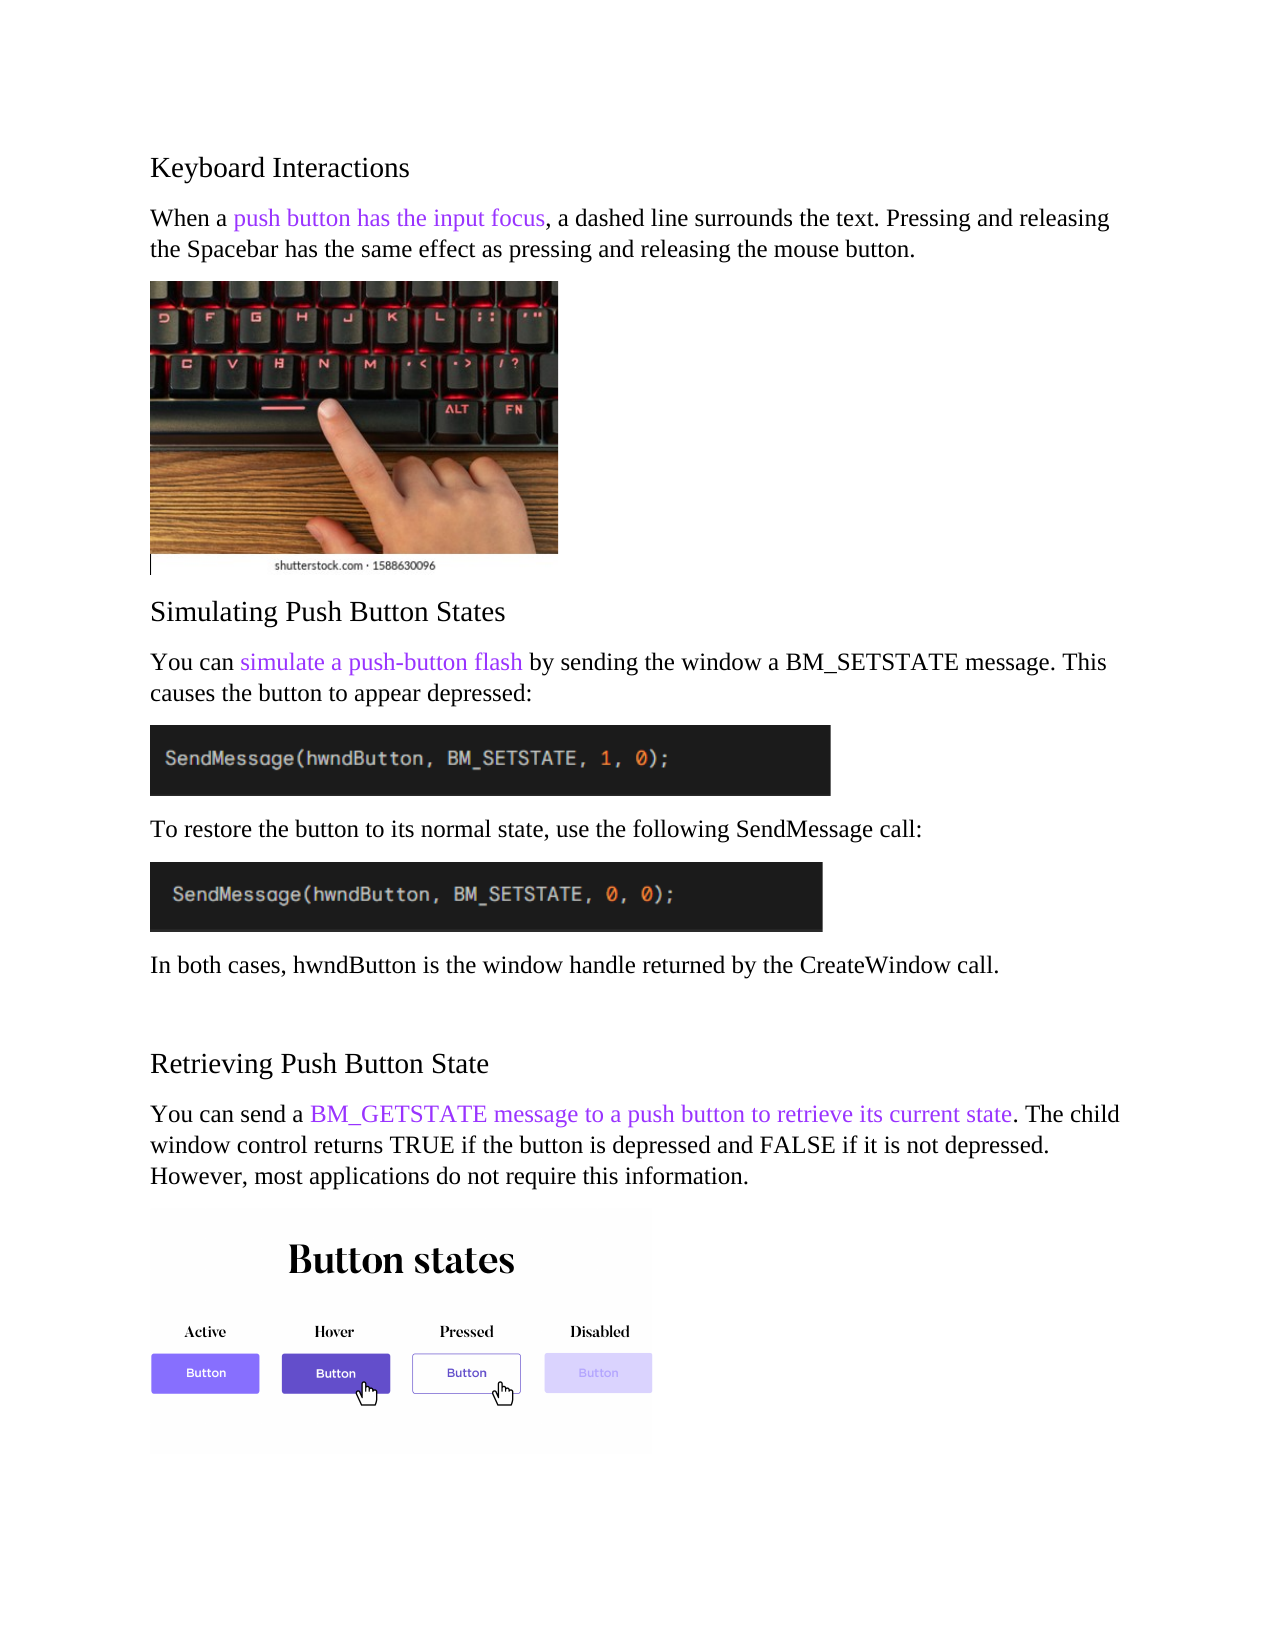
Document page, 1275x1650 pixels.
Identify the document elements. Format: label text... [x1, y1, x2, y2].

text You can simulate a push-button flash by sending the window a BM_SETSTATE message. This causes the button to appear depressed: [150, 647, 1125, 706]
text Keyboard Interactions [150, 150, 1125, 183]
text You can send a BM_GETSTATE message to a push button to retrieve its current state. The child window control returns TRUE if the button is depressed and FALSE if it is not depressed. However, most applications do not require this information. [150, 1099, 1125, 1190]
text To restore the button to its normal state, use the following SendMessage call: [150, 814, 1125, 843]
text When a push button has the input focus, a dashed line surrounds the text. Pressing and releasing the Spacebar has the same effect as pressing and releasing the mouse button. [150, 203, 1125, 263]
text Simulating Push Button States [150, 594, 1125, 627]
text Retrieving Push Button State [150, 1046, 1125, 1079]
picture [150, 725, 831, 796]
picture [150, 281, 559, 575]
picture [150, 862, 823, 932]
picture [150, 1208, 653, 1454]
text In both cases, hwndButton is the window handle returned by the CreateWindow call. [150, 951, 1125, 979]
